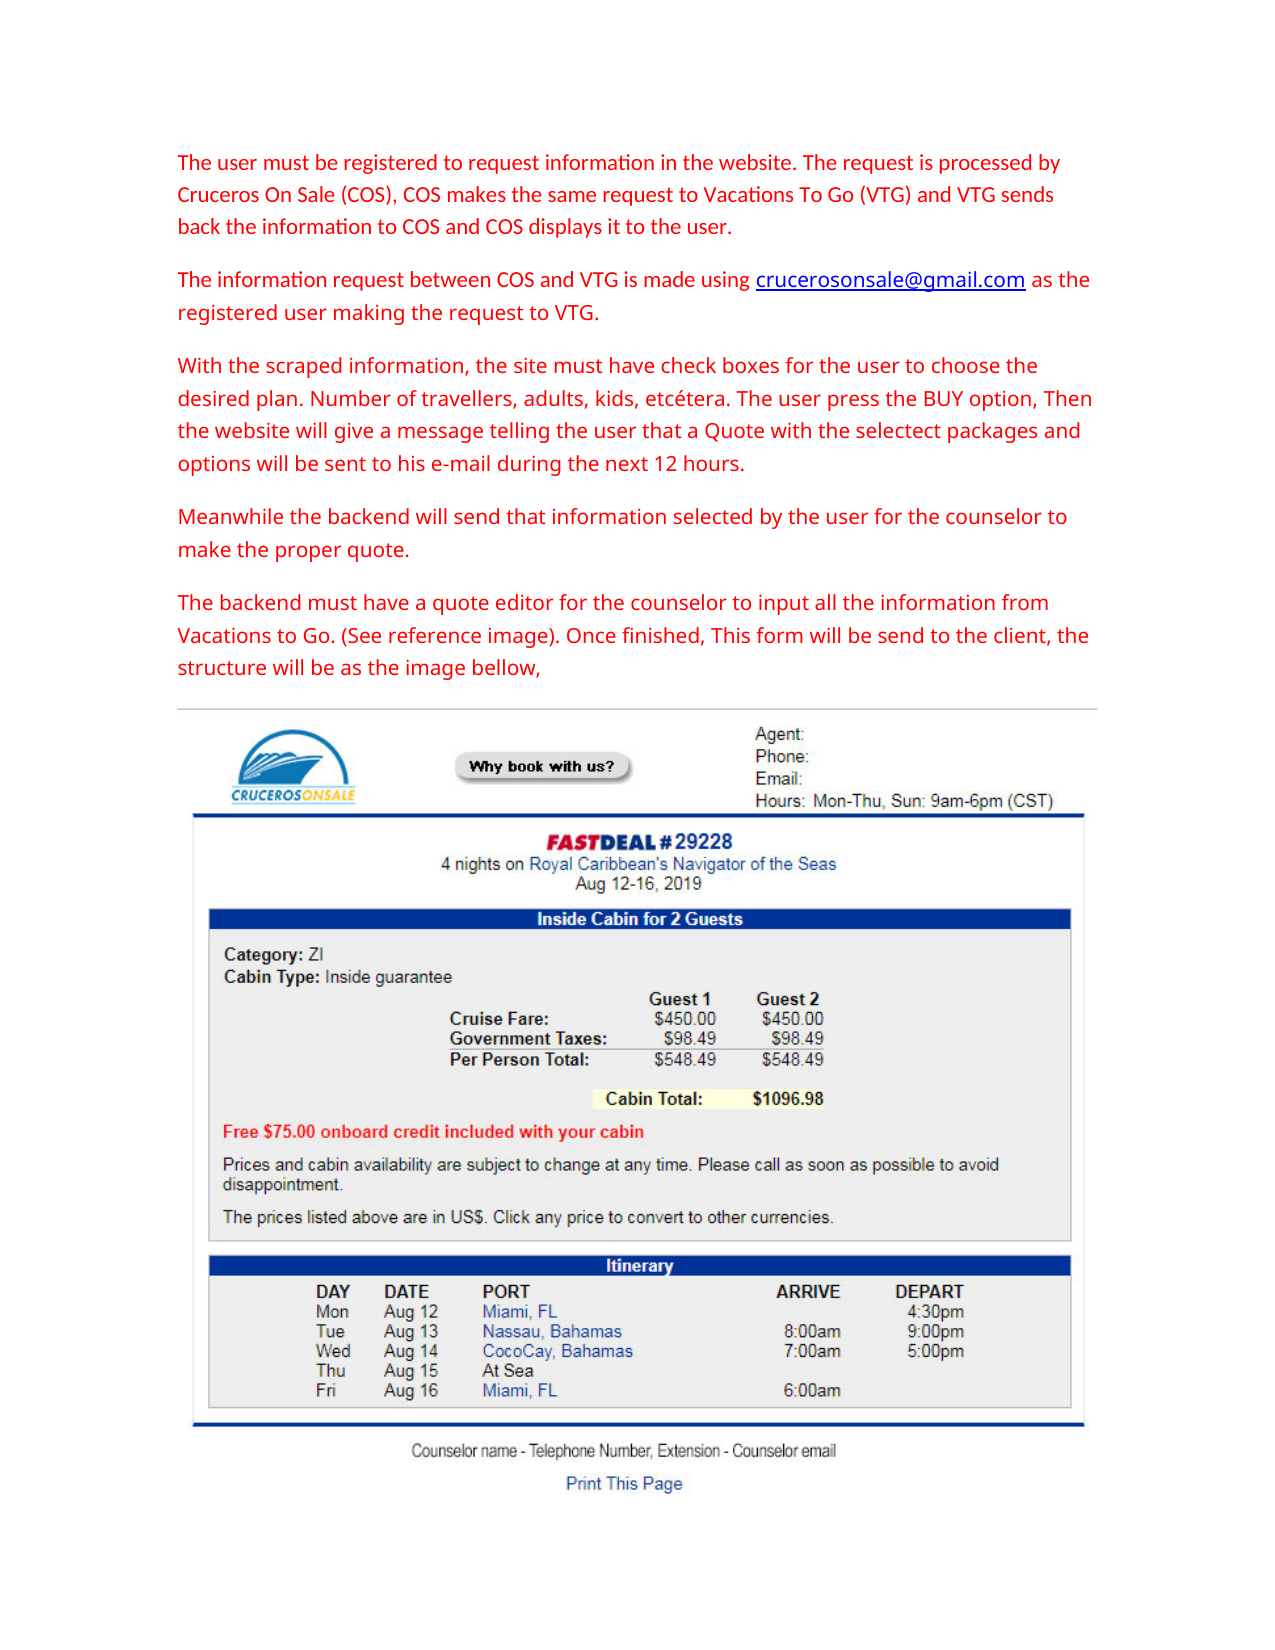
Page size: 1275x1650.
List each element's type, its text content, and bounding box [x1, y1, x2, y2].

text The information request between COS and VTG is made using crucerosonsale@gmail.com as the registered user making the request to VTG. [177, 265, 1098, 326]
text The backend must have a quote editor for the counselor to input all the information from Vacations to Go. (See reference image). Once finished, This form will be send to the client, the structure will be as the image bellow, [177, 588, 1098, 682]
text The user must be registered to request information in the website. The request is processed by Cruceros On Sale (COS), COS makes the same request to Vacations To Go (VTG) and VTG sends back the information to COS and COS displays it to the user. [177, 148, 1098, 240]
text Meanwhile the backend will send that information selected by the user for the counselor to make the proper quote. [177, 502, 1098, 563]
text With the scraped information, the site must have check boxes for the user to choose the desired plan. Number of travellers, adults, kids, etcétera. The user press the BUY option, Then the website will give a message telling the user that a Quote with the selectect packages and options will be sent to his e-mail during the next 12 hours. [177, 351, 1098, 477]
picture [177, 707, 1098, 1499]
